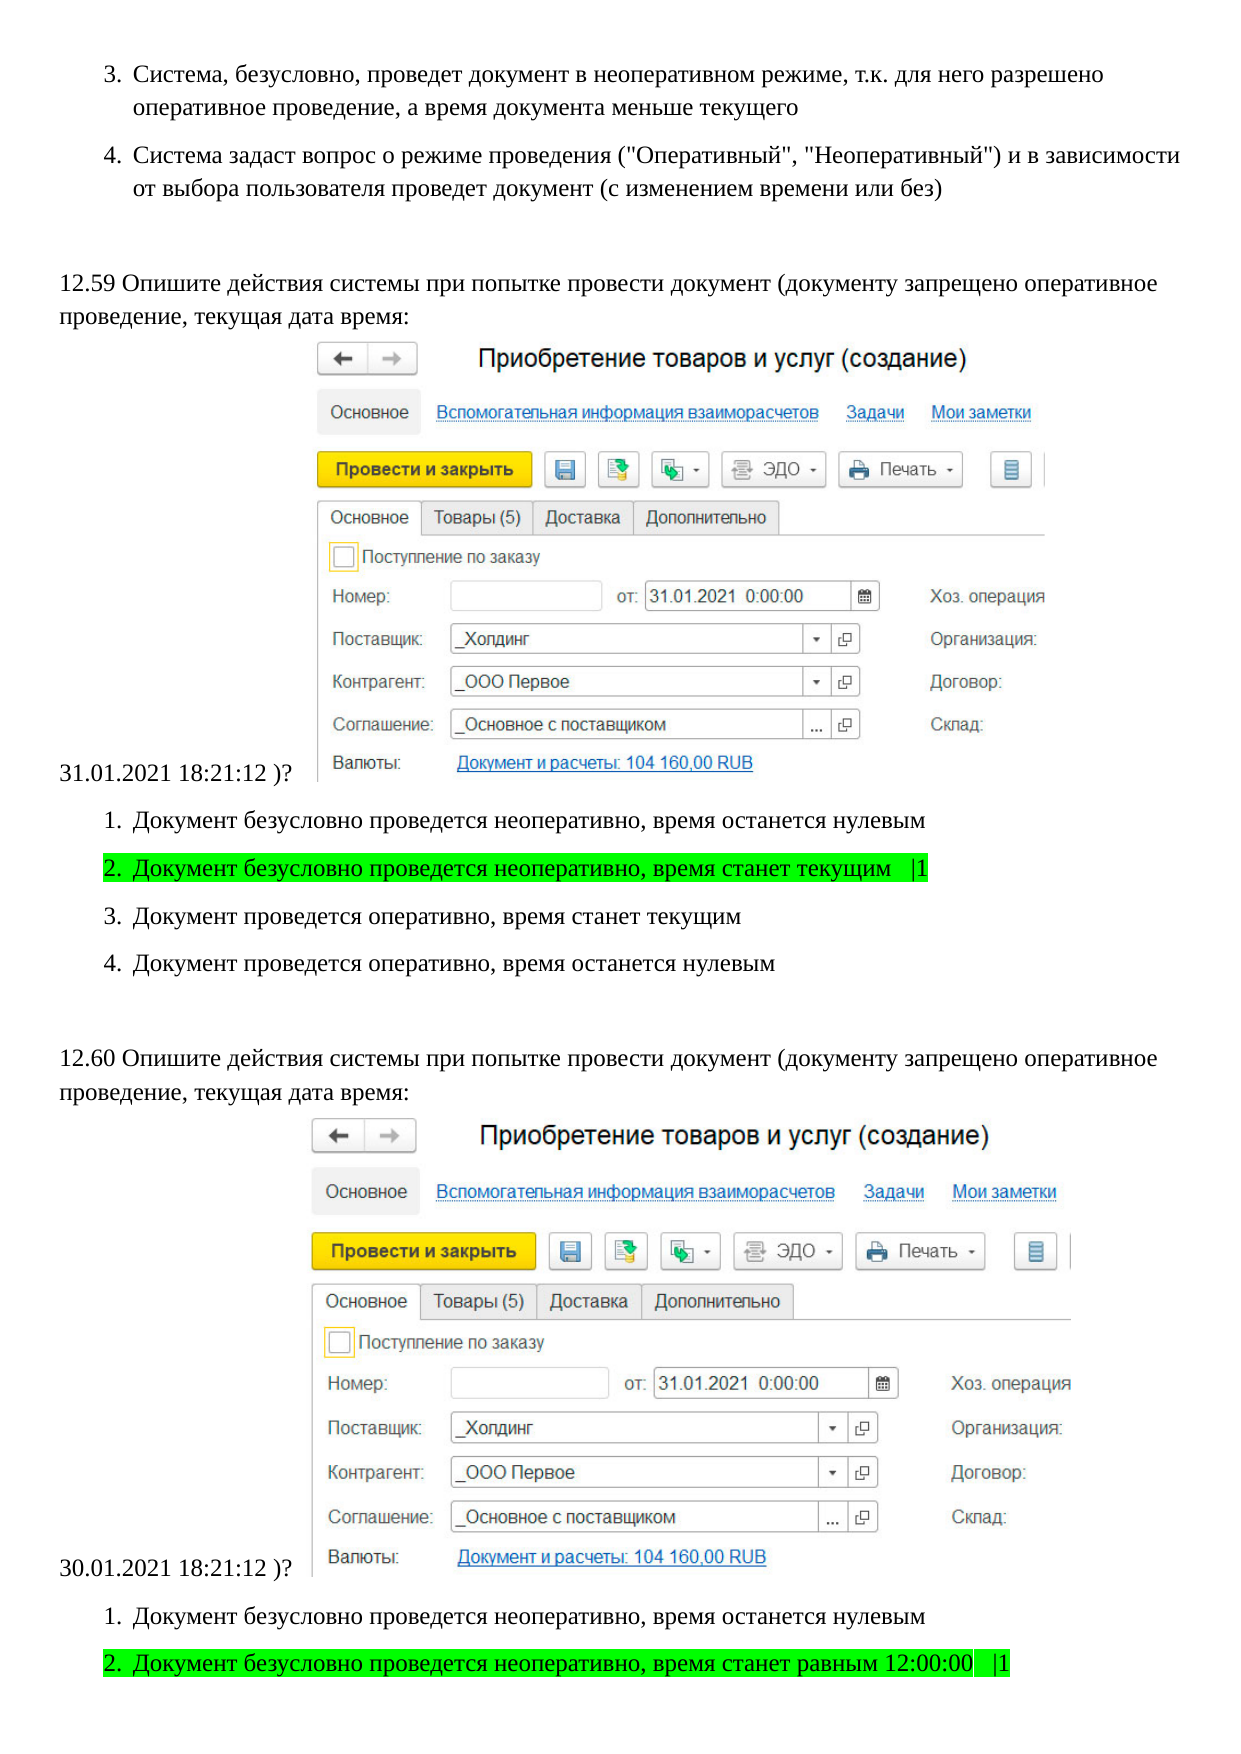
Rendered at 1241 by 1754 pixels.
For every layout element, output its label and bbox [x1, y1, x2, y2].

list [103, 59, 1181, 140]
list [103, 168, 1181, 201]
picture [305, 333, 1045, 782]
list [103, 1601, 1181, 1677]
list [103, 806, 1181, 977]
picture [298, 1109, 1071, 1577]
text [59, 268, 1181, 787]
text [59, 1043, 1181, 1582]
